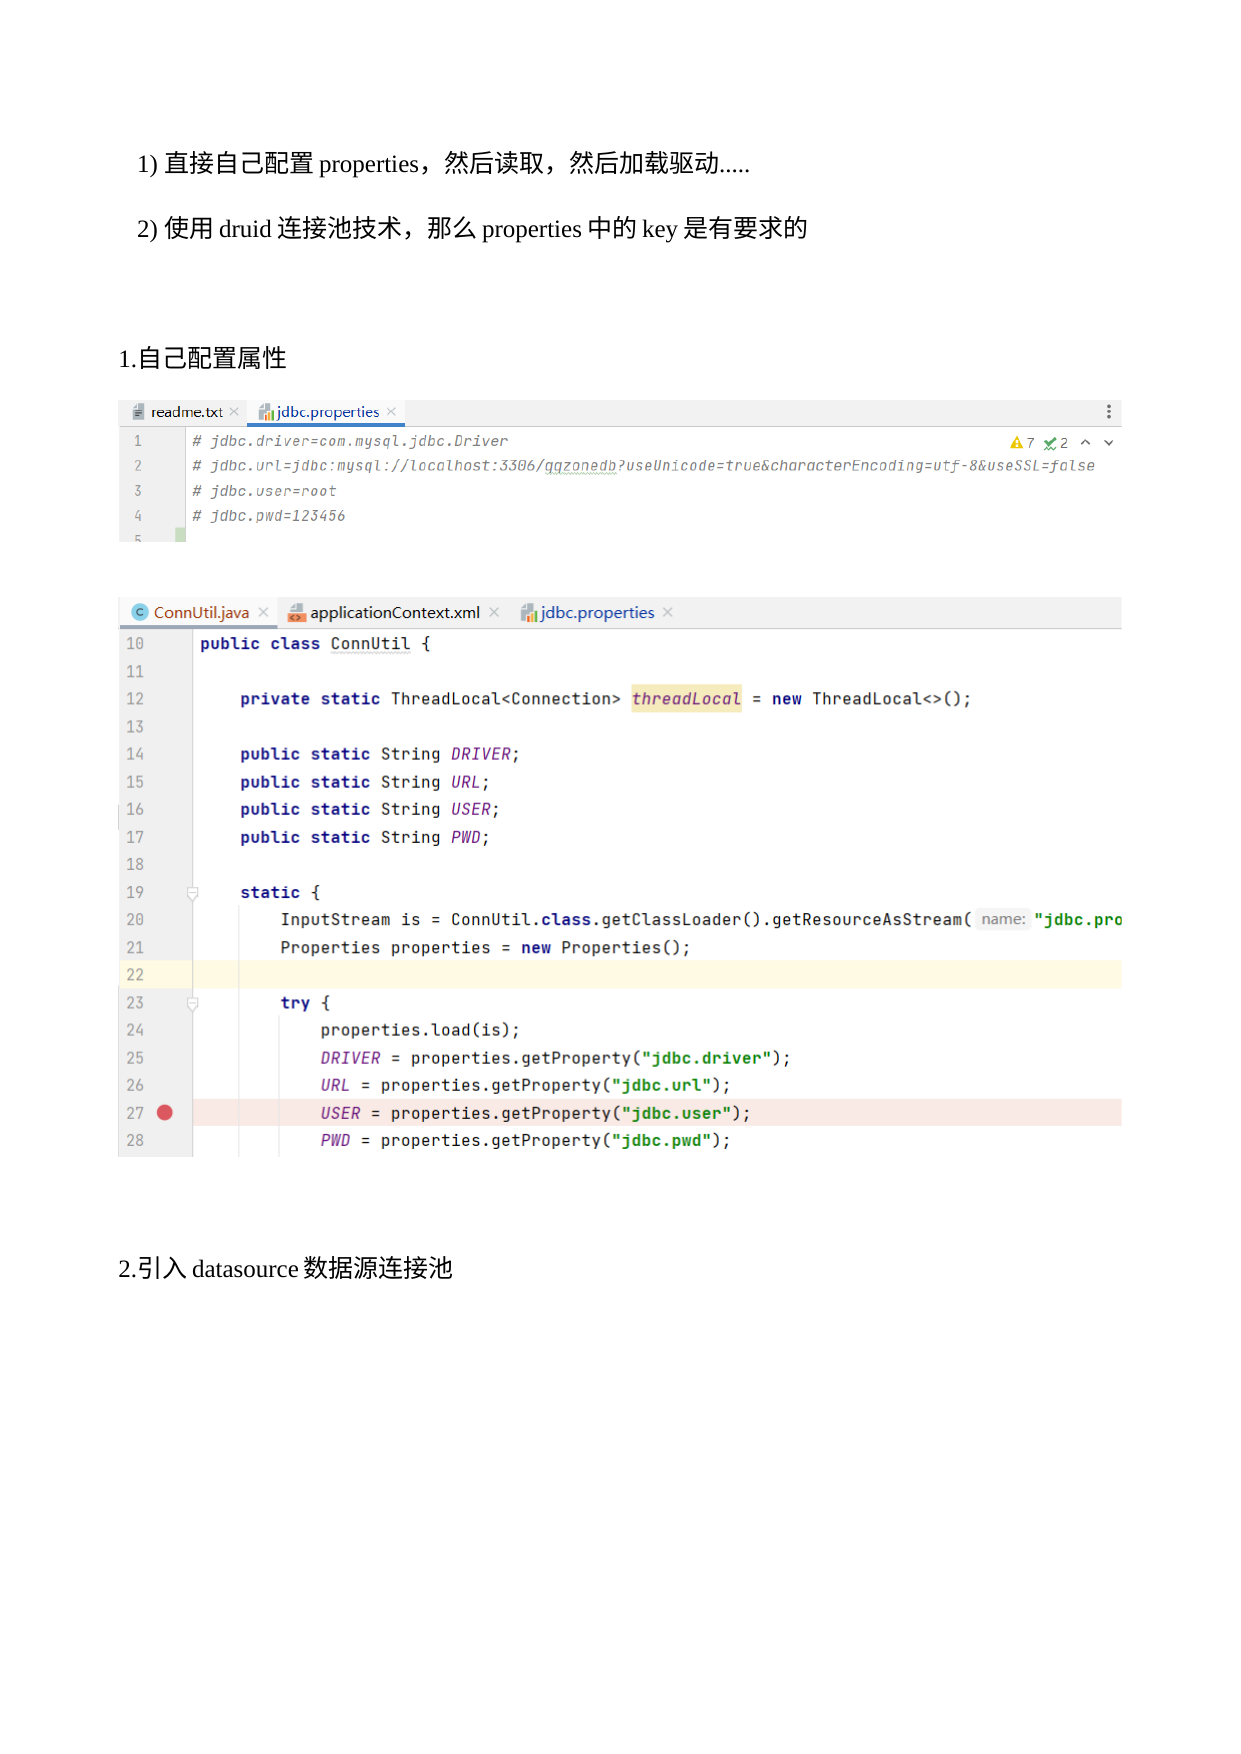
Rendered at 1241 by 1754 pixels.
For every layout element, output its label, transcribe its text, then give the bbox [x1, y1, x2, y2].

text 1) 直接自己配置properties，然后读取，然后加载驱动..... [118, 129, 1122, 194]
picture [118, 400, 1122, 542]
picture [118, 597, 1122, 1157]
text 1.自己配置属性 [118, 324, 1122, 389]
text 2) 使用druid连接池技术，那么properties中的key是有要求的 [118, 194, 1122, 259]
text 2.引入datasource数据源连接池 [118, 1234, 1122, 1299]
